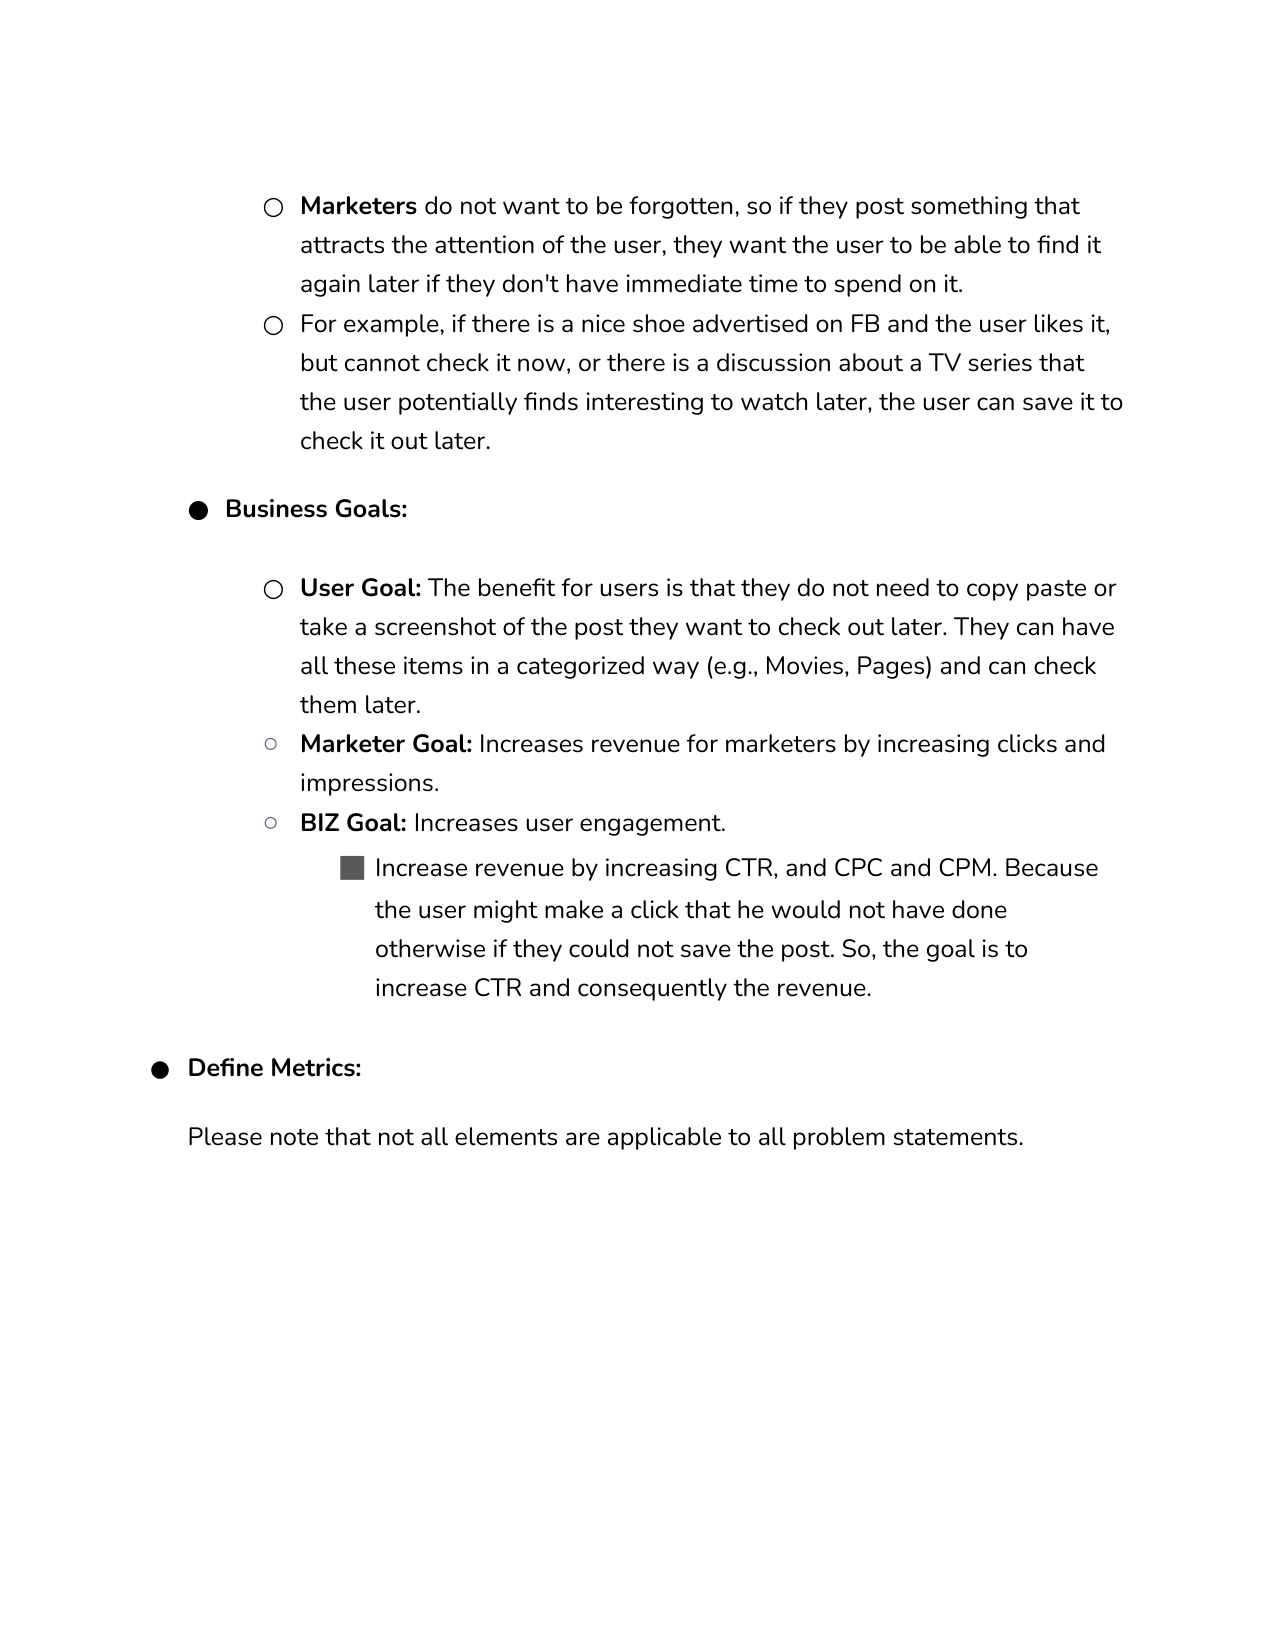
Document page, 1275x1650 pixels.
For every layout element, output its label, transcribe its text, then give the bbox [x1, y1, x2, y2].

list User Goal: The benefit for users is that they do not need to copy paste or take a screenshot of the post they want to check out later. They can have all these items in a categorized way (e.g., Movies, Pages) and can check them later. [262, 571, 1125, 722]
text Please note that not all elements are applicable to all problem statements. [187, 1120, 1125, 1154]
list Increase revenue by increasing CTR, and CPC and CPM. Because the user might make a click that he would not have done otherwise if they could not save the post. So, the goal is to increase CTR and consequently the revenue. [337, 845, 1125, 1005]
list BIZ Goal: Increases user engagement. [262, 806, 1125, 840]
list Marketer Goal: Increases revenue for marketers by increasing clicks and impressions. [262, 727, 1125, 801]
list Business Goals: [187, 492, 1125, 526]
list Marketers do not want to be forgotten, so if they post something that attracts the attention of the user, they want the user to be able to find it again later if they don't have immediate time to spend on it. [262, 189, 1125, 302]
list For example, if there is a nice shoe advertised on FB and the user likes it, but cannot check it now, or there is a discussion about a TV series that the user potentially finds interesting to watch later, the user can save it to check it out later. [262, 307, 1125, 488]
list Define Metrics: [150, 1052, 1125, 1116]
